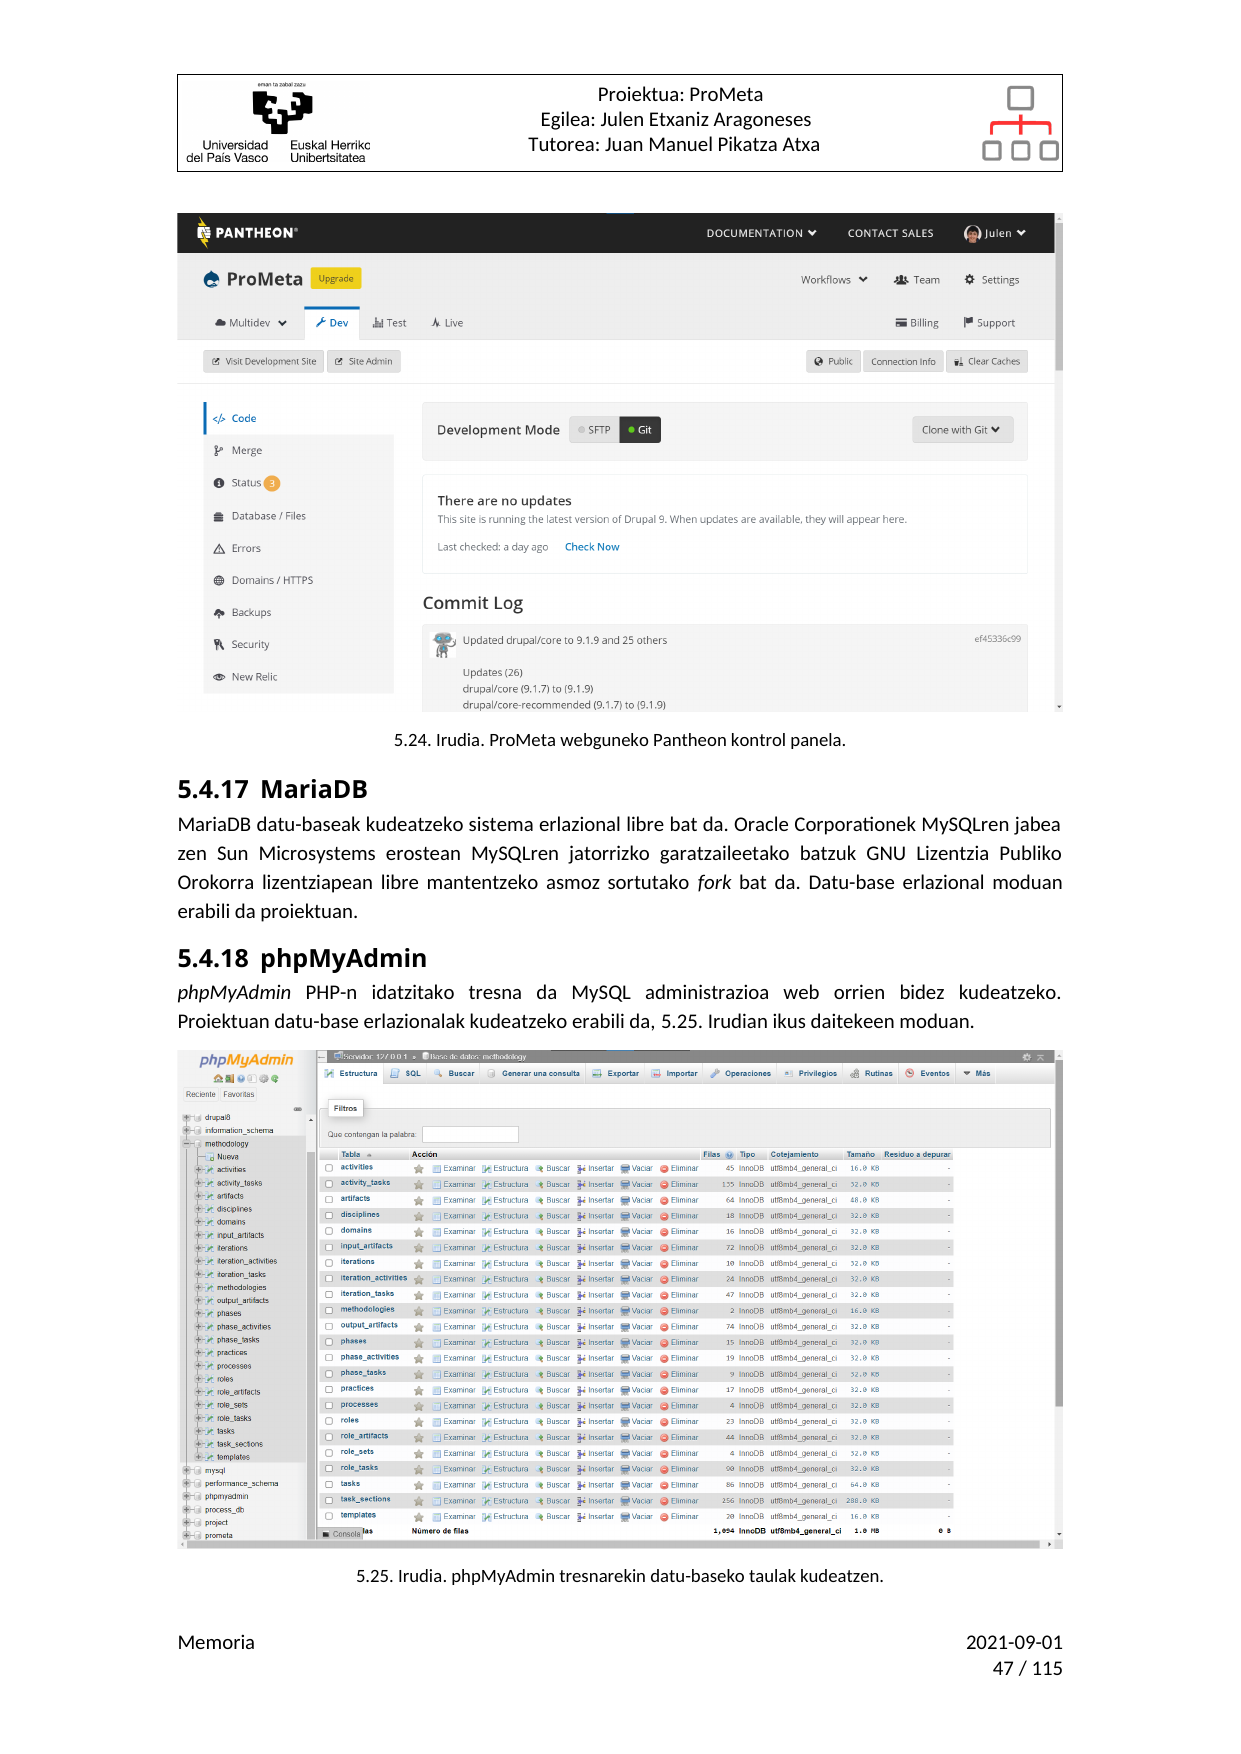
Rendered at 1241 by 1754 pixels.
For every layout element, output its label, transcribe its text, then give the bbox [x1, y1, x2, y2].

picture [182, 81, 370, 162]
picture [177, 1050, 1063, 1549]
picture [177, 213, 1063, 712]
text MariaDB datu-baseak kudeatzeko sistema erlazional libre bat da. Oracle Corporationek MySQLren jabea zen Sun Microsystems erostean MySQLren jatorrizko garatzaileetako batzuk GNU Lizentzia Publiko Orokorra lizentziapean libre mantentzeko asmoz sortutako fork bat da. Datu-base erlazional moduan erabili da proiektuan. [177, 811, 1063, 924]
picture [978, 80, 1060, 162]
subtitle phpMyAdmin [177, 940, 1063, 974]
subtitle MariaDB [177, 772, 1063, 806]
